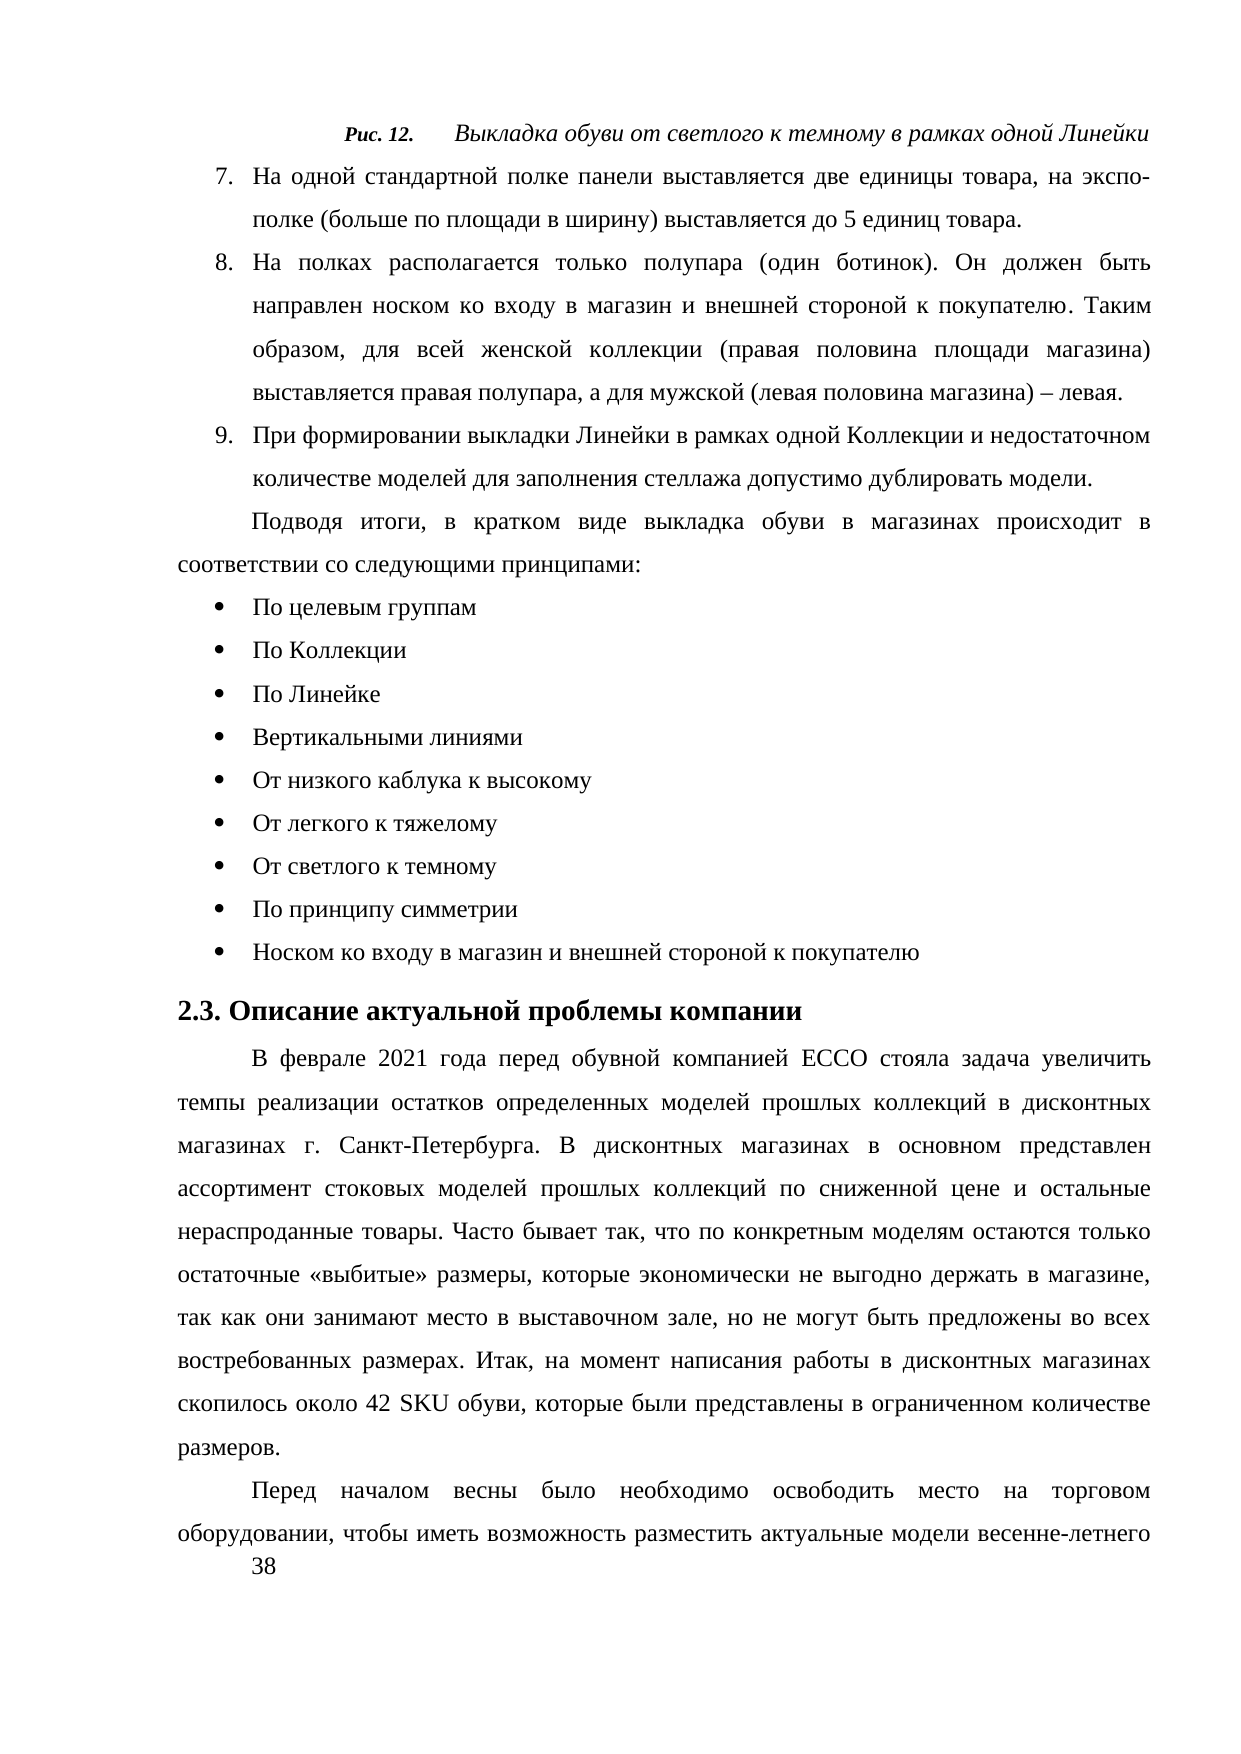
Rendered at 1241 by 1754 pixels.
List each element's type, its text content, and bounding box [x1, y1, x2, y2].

list По Коллекции [215, 636, 1152, 664]
list По целевым группам [215, 592, 1152, 621]
list От светлого к темному [215, 851, 1152, 880]
list На полках располагается только полупара (один ботинок). Он должен быть направлен носком ко входу в магазин и внешней стороной к покупателю. Таким образом, для всей женской коллекции (правая половина площади магазина) выставляется правая полупара, а для мужской (левая половина магазина) – левая. [215, 247, 1152, 406]
text В феврале 2021 года перед обувной компанией ECCO стояла задача увеличить темпы реализации остатков определенных моделей прошлых коллекций в дисконтных магазинах г. Санкт-Петербурга. В дисконтных магазинах в основном представлен ассортимент стоковых моделей прошлых коллекций по сниженной цене и остальные нераспроданные товары. Часто бывает так, что по конкретным моделям остаются только остаточные «выбитые» размеры, которые экономически не выгодно держать в магазине, так как они занимают место в выставочном зале, но не могут быть предложены во всех востребованных размерах. Итак, на момент написания работы в дисконтных магазинах скопилось около 42 SKU обуви, которые были представлены в ограниченном количестве размеров. [177, 1043, 1152, 1460]
list От низкого каблука к высокому [215, 765, 1152, 794]
subtitle 2.3. Описание актуальной проблемы компании [177, 993, 1152, 1027]
list По принципу симметрии [215, 894, 1152, 923]
list Носком ко входу в магазин и внешней стороной к покупателю [215, 937, 1152, 966]
list На одной стандартной полке панели выставляется две единицы товара, на экспо-полке (больше по площади в ширину) выставляется до 5 единиц товара. [215, 161, 1152, 233]
list От легкого к тяжелому [215, 808, 1152, 837]
list По Линейке [215, 679, 1152, 707]
text Подводя итоги, в кратком виде выкладка обуви в магазинах происходит в соответствии со следующими принципами: [177, 506, 1152, 578]
text Выкладка обуви от светлого к темному в рамках одной Линейки [215, 118, 1152, 147]
list Вертикальными линиями [215, 722, 1152, 751]
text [177, 1475, 1152, 1547]
list При формировании выкладки Линейки в рамках одной Коллекции и недостаточном количестве моделей для заполнения стеллажа допустимо дублировать модели. [215, 420, 1152, 492]
